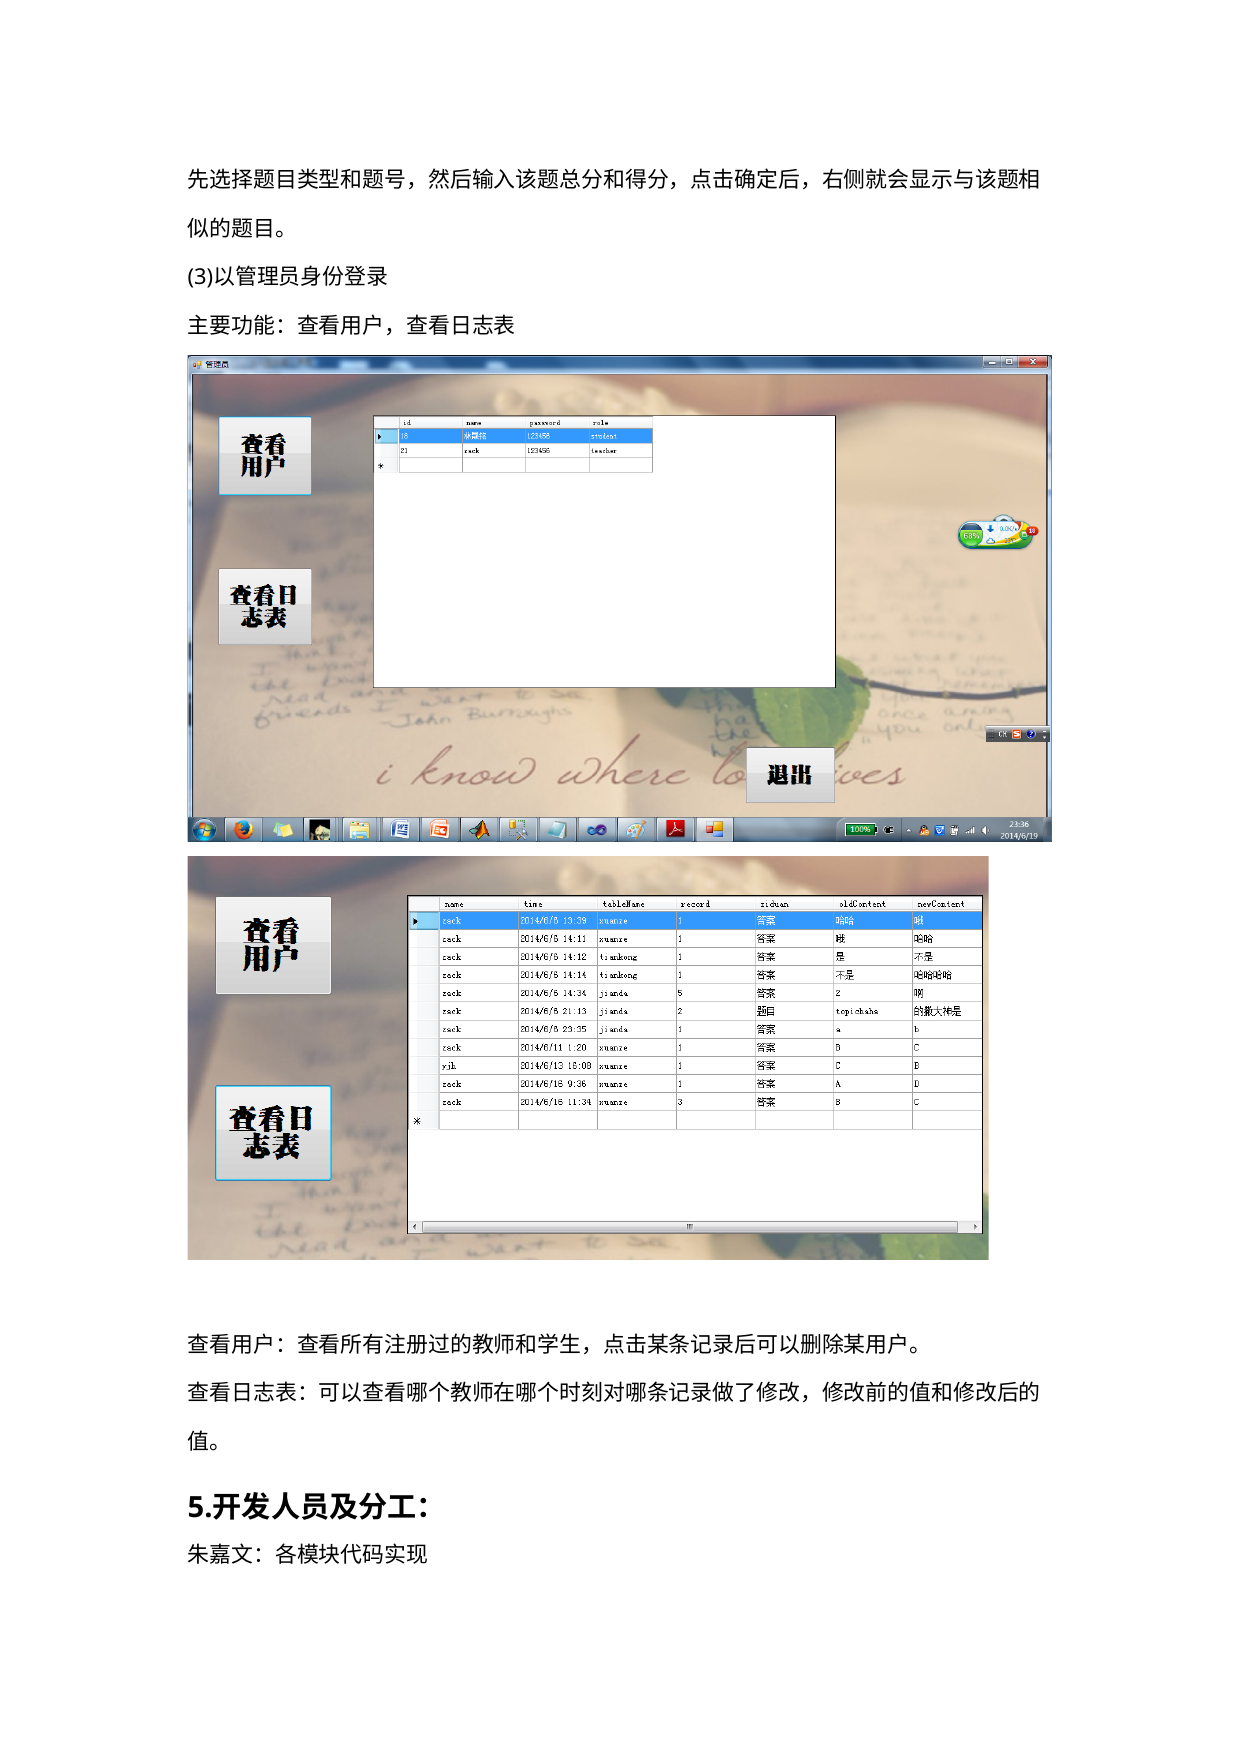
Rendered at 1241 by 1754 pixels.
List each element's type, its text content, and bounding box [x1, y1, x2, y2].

text 查看日志表：可以查看哪个教师在哪个时刻对哪条记录做了修改，修改前的值和修改后的值。 [187, 1375, 1053, 1456]
picture [187, 355, 1052, 842]
text 朱嘉文：各模块代码实现 [187, 1537, 1053, 1569]
picture [187, 856, 989, 1260]
text 先选择题目类型和题号，然后输入该题总分和得分，点击确定后，右侧就会显示与该题相似的题目。 [187, 162, 1053, 243]
text 5.开发人员及分工： [187, 1472, 1053, 1537]
text 查看用户：查看所有注册过的教师和学生，点击某条记录后可以删除某用户。 [187, 1326, 1053, 1359]
text (3)以管理员身份登录 [187, 259, 1053, 292]
text 主要功能：查看用户，查看日志表 [187, 307, 1053, 340]
